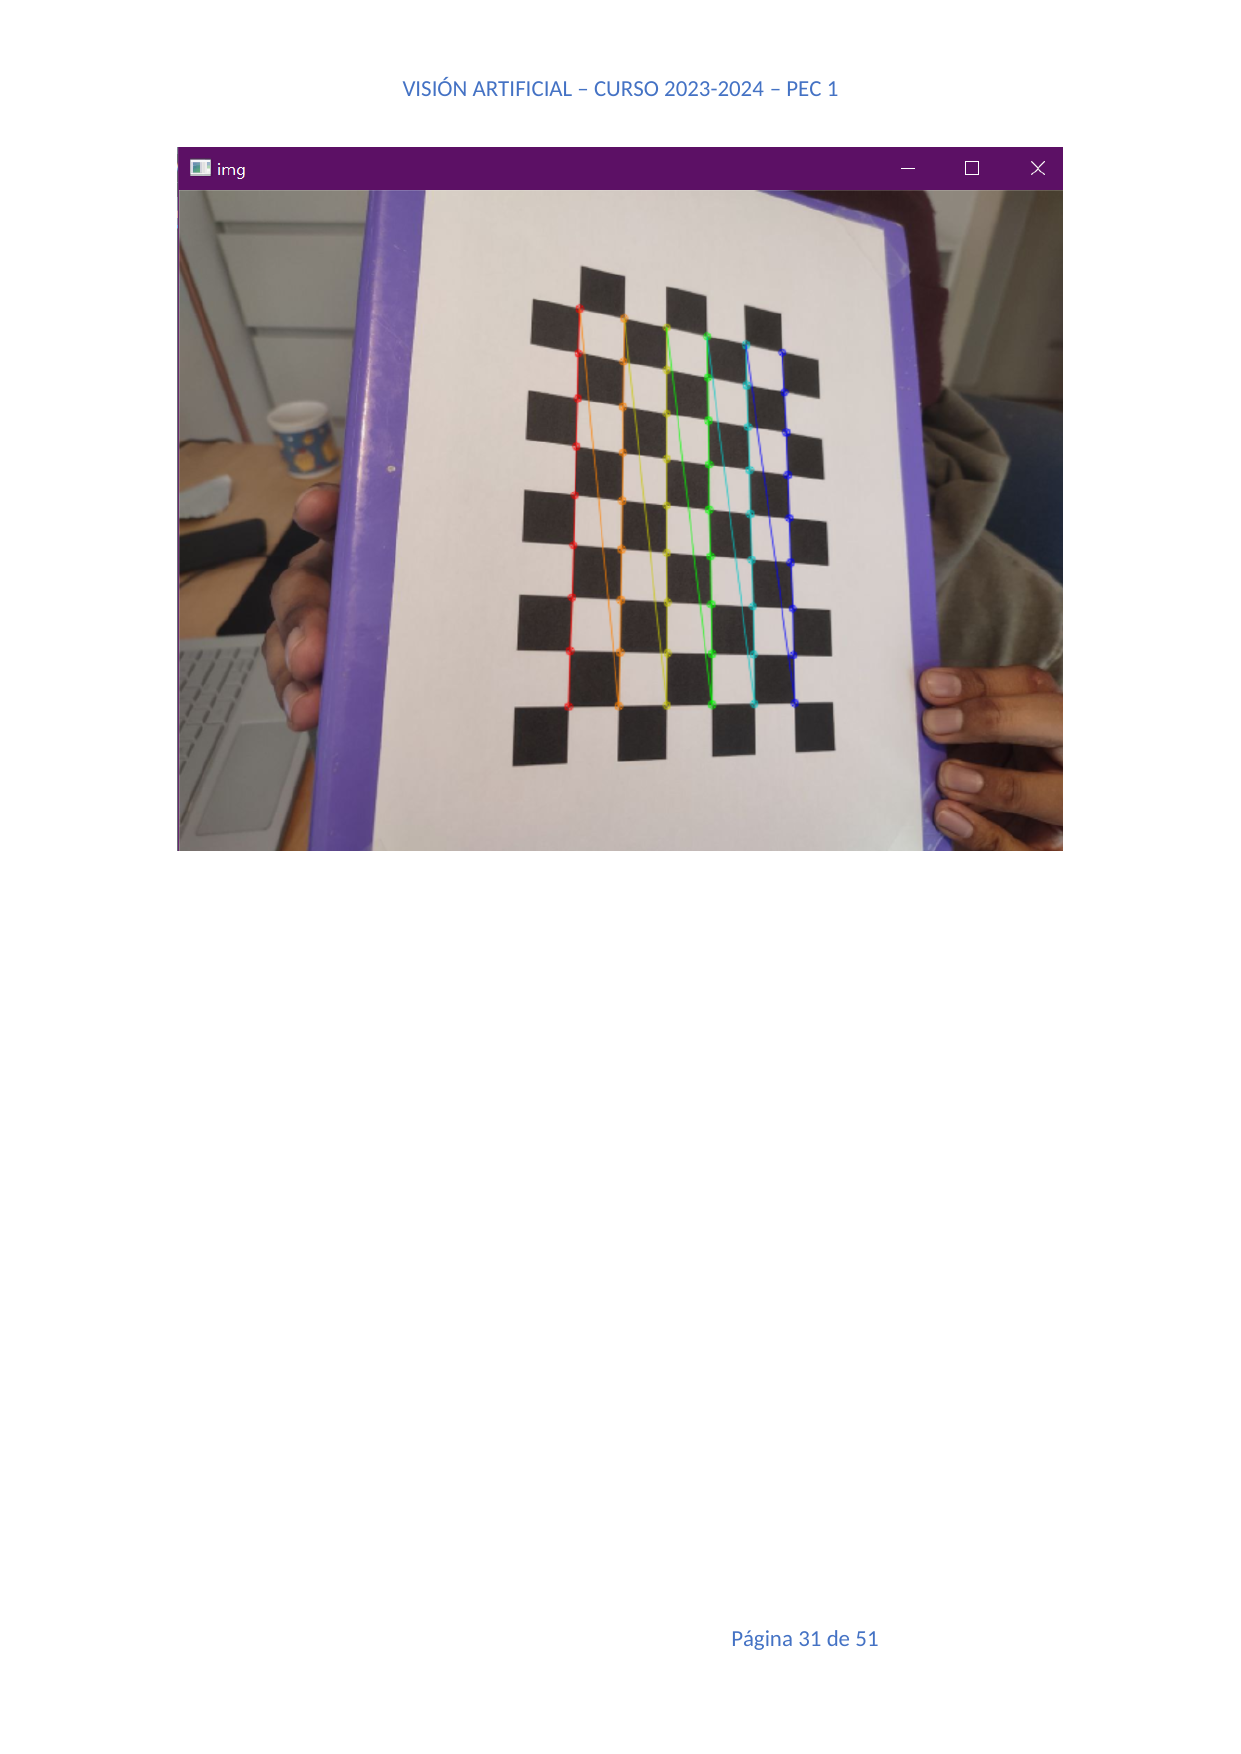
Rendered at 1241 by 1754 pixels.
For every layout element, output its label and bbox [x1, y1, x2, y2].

picture [177, 147, 1063, 851]
